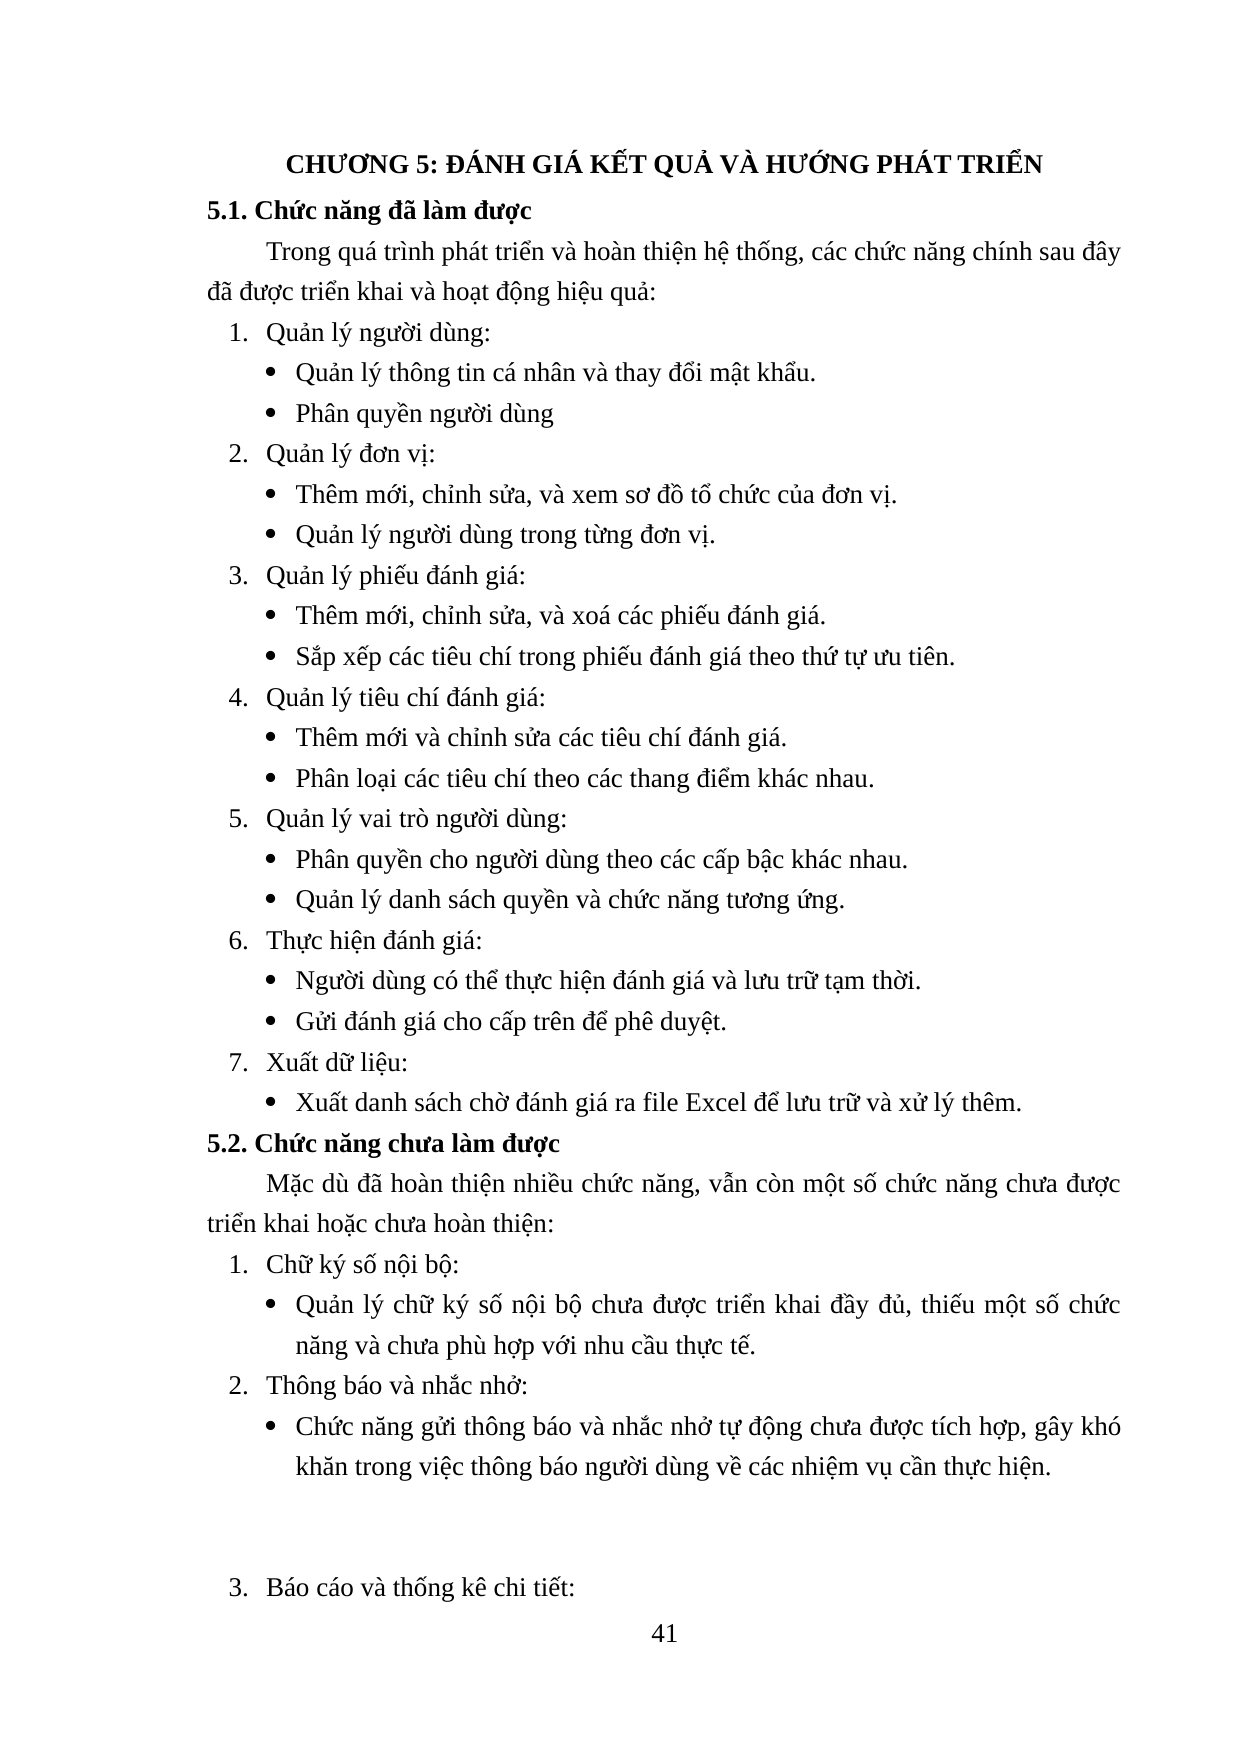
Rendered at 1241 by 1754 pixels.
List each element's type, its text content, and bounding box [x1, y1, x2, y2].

list Quản lý thông tin cá nhân và thay đổi mật khẩu. [266, 356, 1122, 387]
list Thêm mới, chỉnh sửa, và xoá các phiếu đánh giá. [266, 599, 1122, 631]
list Quản lý đơn vị: [228, 437, 1122, 468]
list Thêm mới và chỉnh sửa các tiêu chí đánh giá. [266, 721, 1122, 752]
text Trong quá trình phát triển và hoàn thiện hệ thống, các chức năng chính sau đây đã được triển khai và hoạt động hiệu quả: [207, 235, 1122, 306]
list Quản lý người dùng: [228, 316, 1122, 347]
list Xuất dữ liệu: [228, 1046, 1122, 1077]
list Thực hiện đánh giá: [228, 924, 1122, 955]
text ĐÁNH GIÁ KẾT QUẢ VÀ HƯỚNG PHÁT TRIỂN [207, 148, 1122, 179]
list Xuất danh sách chờ đánh giá ra file Excel để lưu trữ và xử lý thêm. [266, 1086, 1122, 1117]
list Quản lý phiếu đánh giá: [228, 559, 1122, 590]
list Người dùng có thể thực hiện đánh giá và lưu trữ tạm thời. [266, 964, 1122, 996]
text Chức năng chưa làm được [207, 1127, 1122, 1158]
list Chữ ký số nội bộ: [228, 1248, 1122, 1279]
list Phân loại các tiêu chí theo các thang điểm khác nhau. [266, 762, 1122, 793]
list Báo cáo và thống kê chi tiết: [228, 1571, 1122, 1603]
list Chức năng gửi thông báo và nhắc nhở tự động chưa được tích hợp, gây khó khăn trong việc thông báo người dùng về các nhiệm vụ cần thực hiện. [266, 1410, 1122, 1481]
list Quản lý danh sách quyền và chức năng tương ứng. [266, 883, 1122, 914]
list Phân quyền người dùng [266, 397, 1122, 428]
list Thêm mới, chỉnh sửa, và xem sơ đồ tổ chức của đơn vị. [266, 478, 1122, 509]
list Quản lý tiêu chí đánh giá: [228, 681, 1122, 712]
list Quản lý vai trò người dùng: [228, 802, 1122, 833]
text Mặc dù đã hoàn thiện nhiều chức năng, vẫn còn một số chức năng chưa được triển khai hoặc chưa hoàn thiện: [207, 1167, 1122, 1239]
list Quản lý chữ ký số nội bộ chưa được triển khai đầy đủ, thiếu một số chức năng và chưa phù hợp với nhu cầu thực tế. [266, 1288, 1122, 1360]
list Quản lý người dùng trong từng đơn vị. [266, 518, 1122, 549]
list Phân quyền cho người dùng theo các cấp bậc khác nhau. [266, 843, 1122, 874]
list Gửi đánh giá cho cấp trên để phê duyệt. [266, 1005, 1122, 1036]
text Chức năng đã làm được [207, 194, 1122, 226]
list Thông báo và nhắc nhở: [228, 1369, 1122, 1400]
list Sắp xếp các tiêu chí trong phiếu đánh giá theo thứ tự ưu tiên. [266, 640, 1122, 671]
